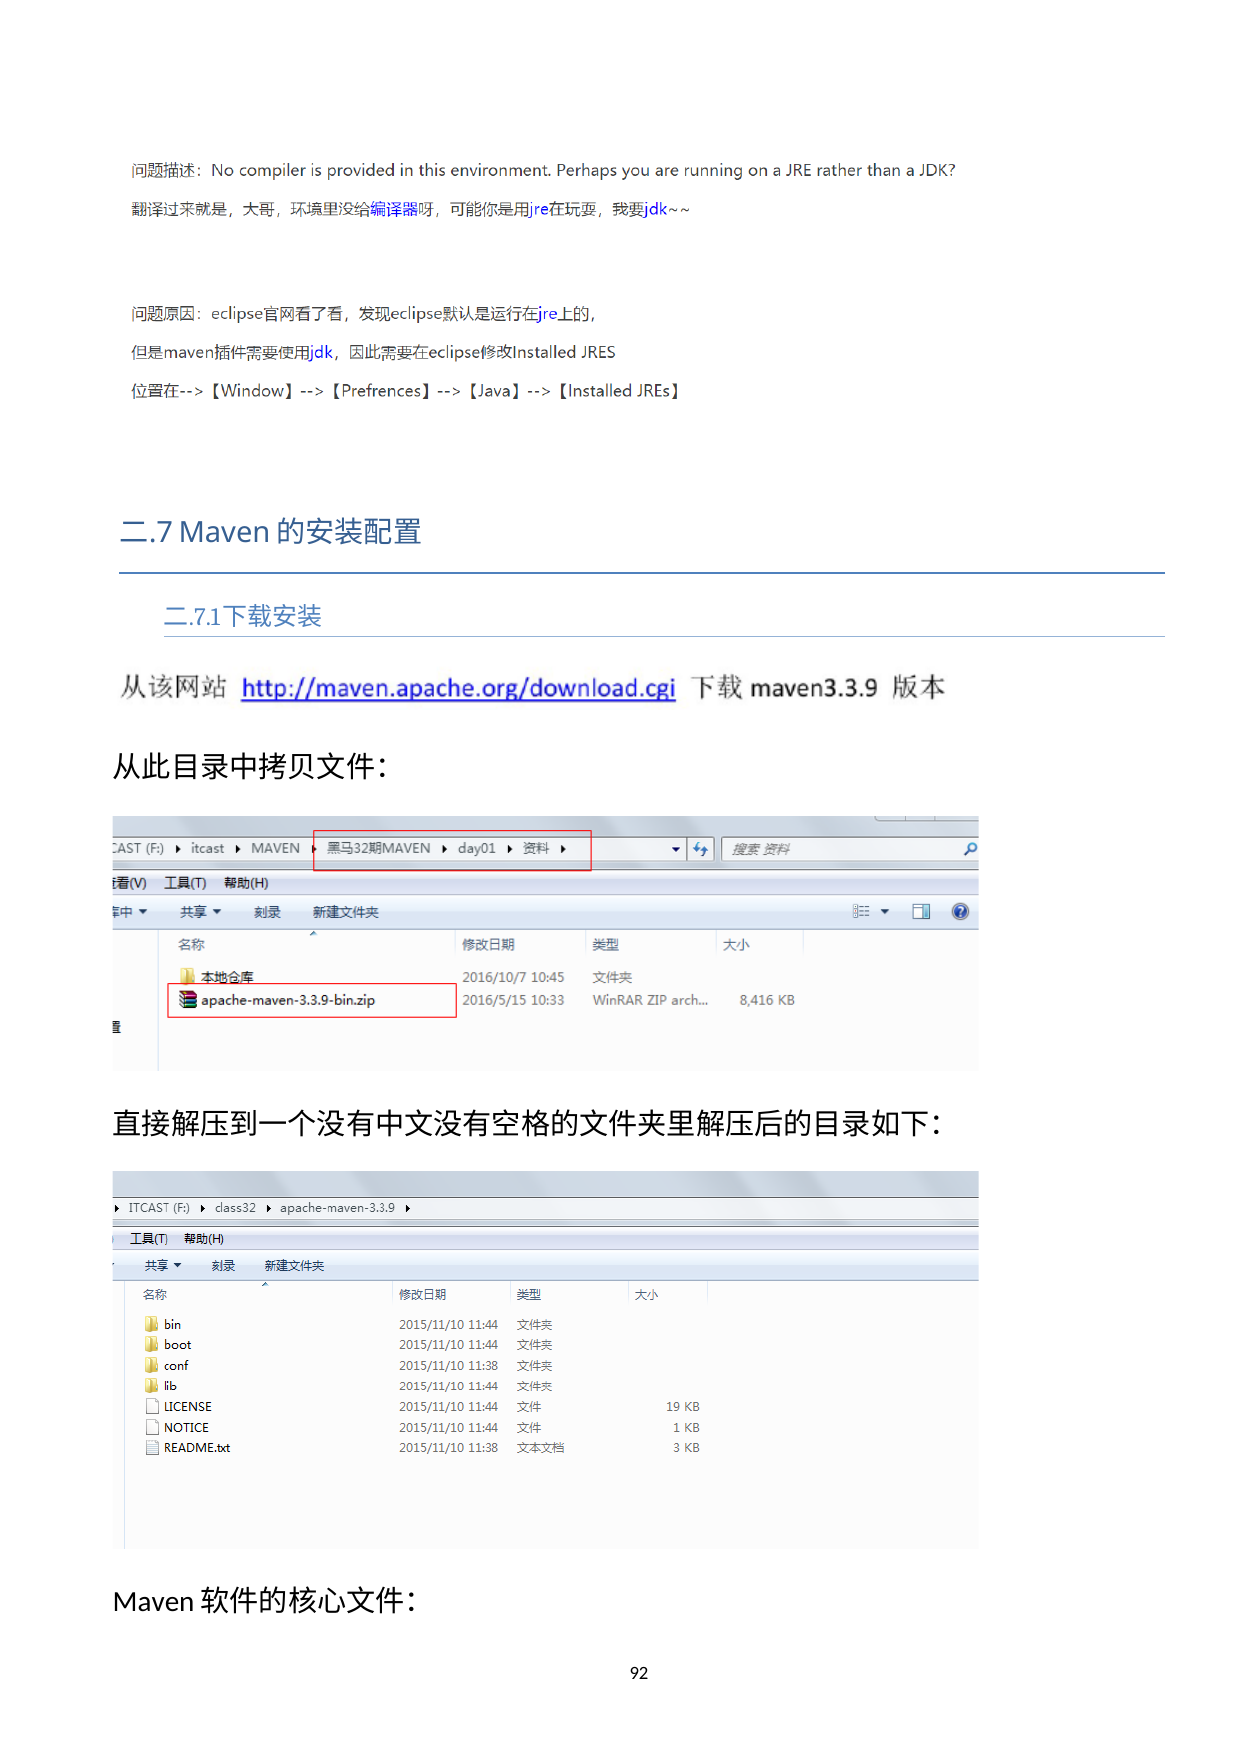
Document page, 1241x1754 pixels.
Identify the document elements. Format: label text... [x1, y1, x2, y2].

text Maven软件的核心文件： [75, 1559, 1165, 1638]
picture [112, 130, 999, 412]
subtitle 下载安装 [164, 595, 1165, 636]
picture [112, 1171, 979, 1549]
picture [112, 661, 979, 710]
picture [112, 816, 979, 1071]
subtitle Maven的安装配置 [119, 490, 1165, 572]
text 从此目录中拷贝文件： [75, 725, 1165, 804]
text 直接解压到一个没有中文没有空格的文件夹里解压后的目录如下： [75, 1082, 1165, 1162]
